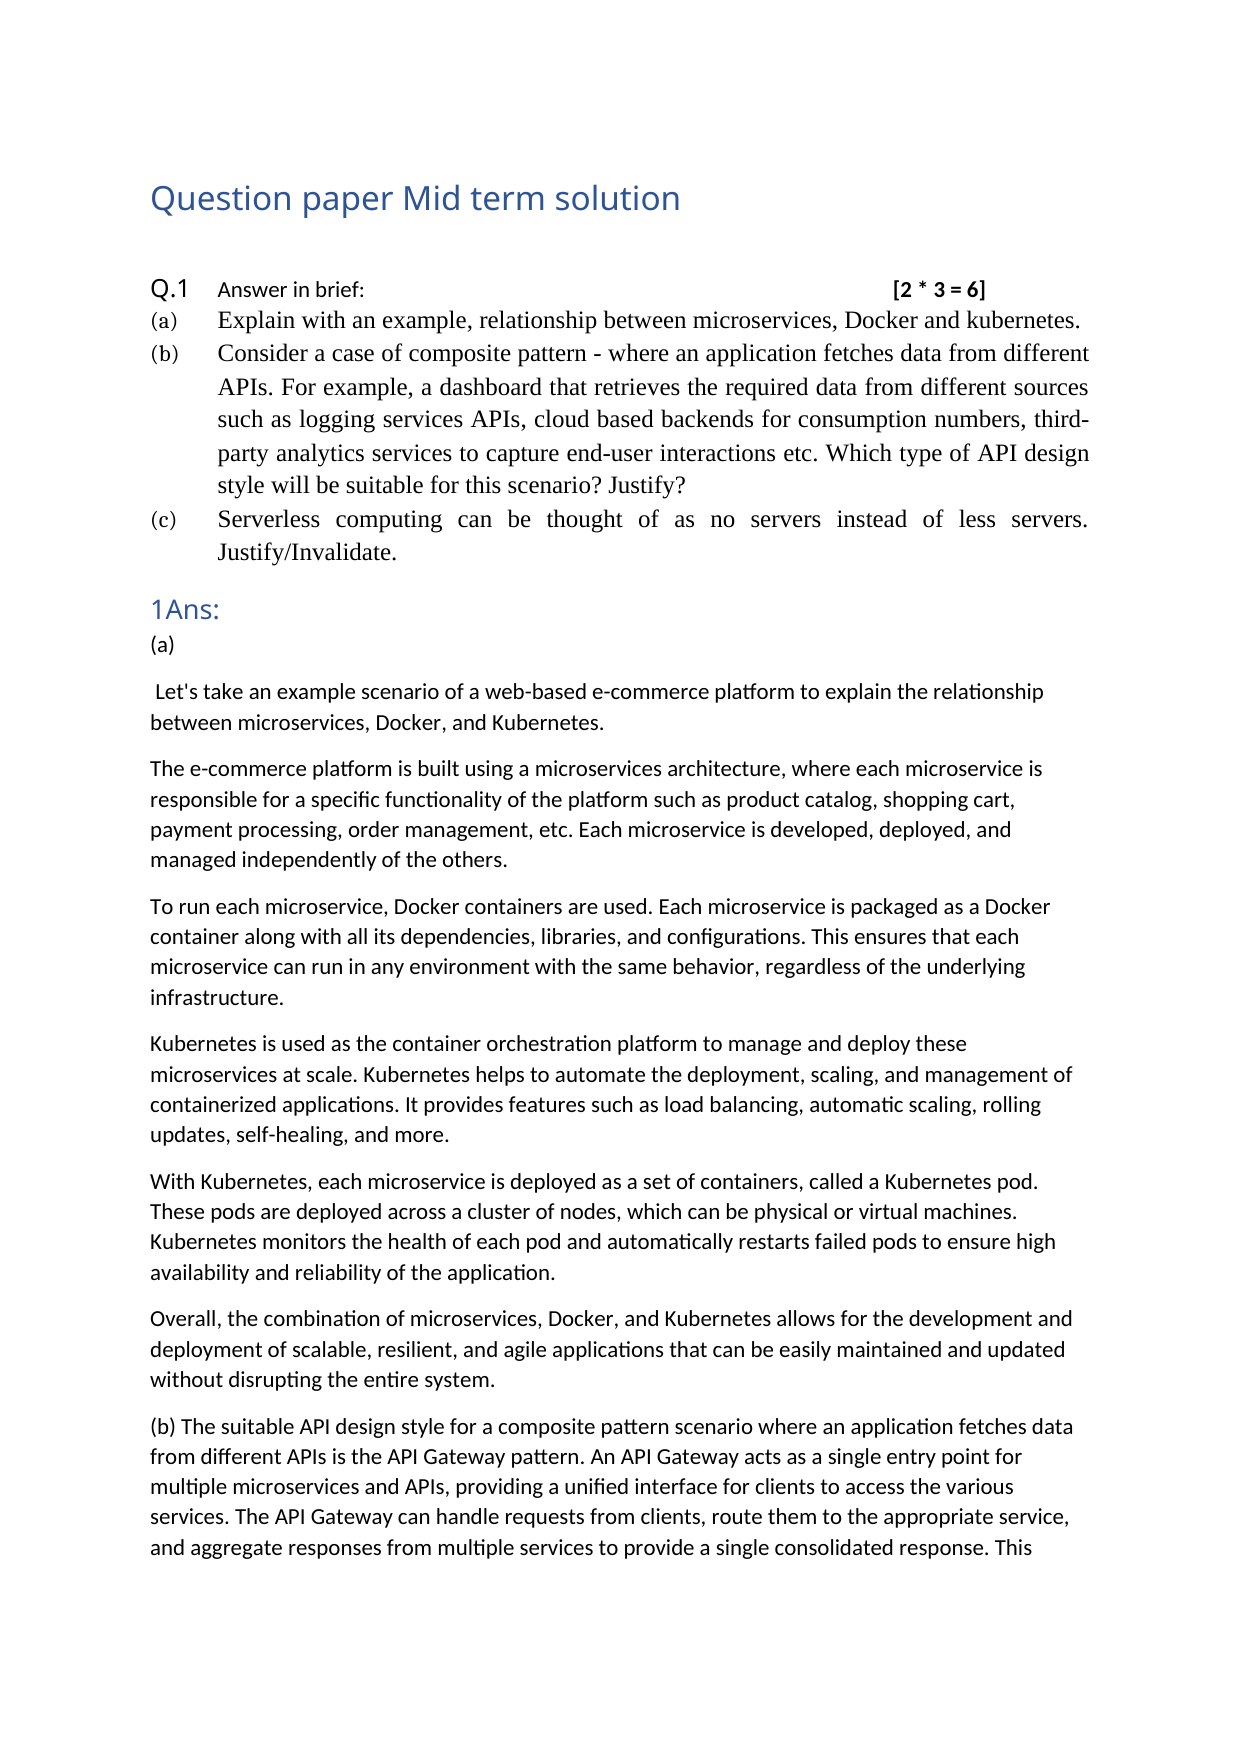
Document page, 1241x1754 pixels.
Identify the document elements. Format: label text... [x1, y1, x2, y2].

list Explain with an example, relationship between microservices, Docker and kubernetes. [150, 305, 1090, 334]
text Let's take an example scenario of a web-based e-commerce platform to explain the relationship between microservices, Docker, and Kubernetes. [150, 677, 1090, 736]
text Overall, the combination of microservices, Docker, and Kubernetes allows for the development and deployment of scalable, resilient, and agile applications that can be easily maintained and updated without disrupting the entire system. [150, 1304, 1090, 1393]
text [150, 1412, 1090, 1561]
text The e-commerce platform is built using a microservices architecture, where each microservice is responsible for a specific functionality of the platform such as product catalog, shopping cart, payment processing, order management, etc. Each microservice is developed, deployed, and managed independently of the others. [150, 754, 1090, 873]
list Consider a case of composite pattern - where an application fetches data from different APIs. For example, a dashboard that retrieves the required data from different sources such as logging services APIs, cloud based backends for consumption numbers, third-party analytics services to capture end-user interactions etc. Which type of API design style will be suitable for this scenario? Justify? [150, 338, 1090, 499]
text (a) [150, 631, 1090, 659]
text Kubernetes is used as the container orchestration platform to manage and deploy these microservices at scale. Kubernetes helps to automate the deployment, scaling, and management of containerized applications. It provides features such as load balancing, automatic scaling, rolling updates, self-healing, and more. [150, 1029, 1090, 1148]
subtitle Question paper Mid term solution [150, 175, 1090, 220]
subtitle 1Ans: [150, 591, 1090, 628]
list Answer in brief: [2 * 3 = 6] [150, 271, 1090, 305]
text To run each microservice, Docker containers are used. Each microservice is packaged as a Docker container along with all its dependencies, libraries, and configurations. This ensures that each microservice can run in any environment with the same behavior, regardless of the underlying infrastructure. [150, 892, 1090, 1011]
text With Kubernetes, each microservice is deployed as a set of containers, called a Kubernetes pod. These pods are deployed across a cluster of nodes, which can be physical or virtual machines. Kubernetes monitors the health of each pod and automatically restarts failed pods to ensure high availability and reliability of the application. [150, 1167, 1090, 1286]
list Serverless computing can be thought of as no servers instead of less servers. Justify/Invalidate. [150, 504, 1090, 566]
